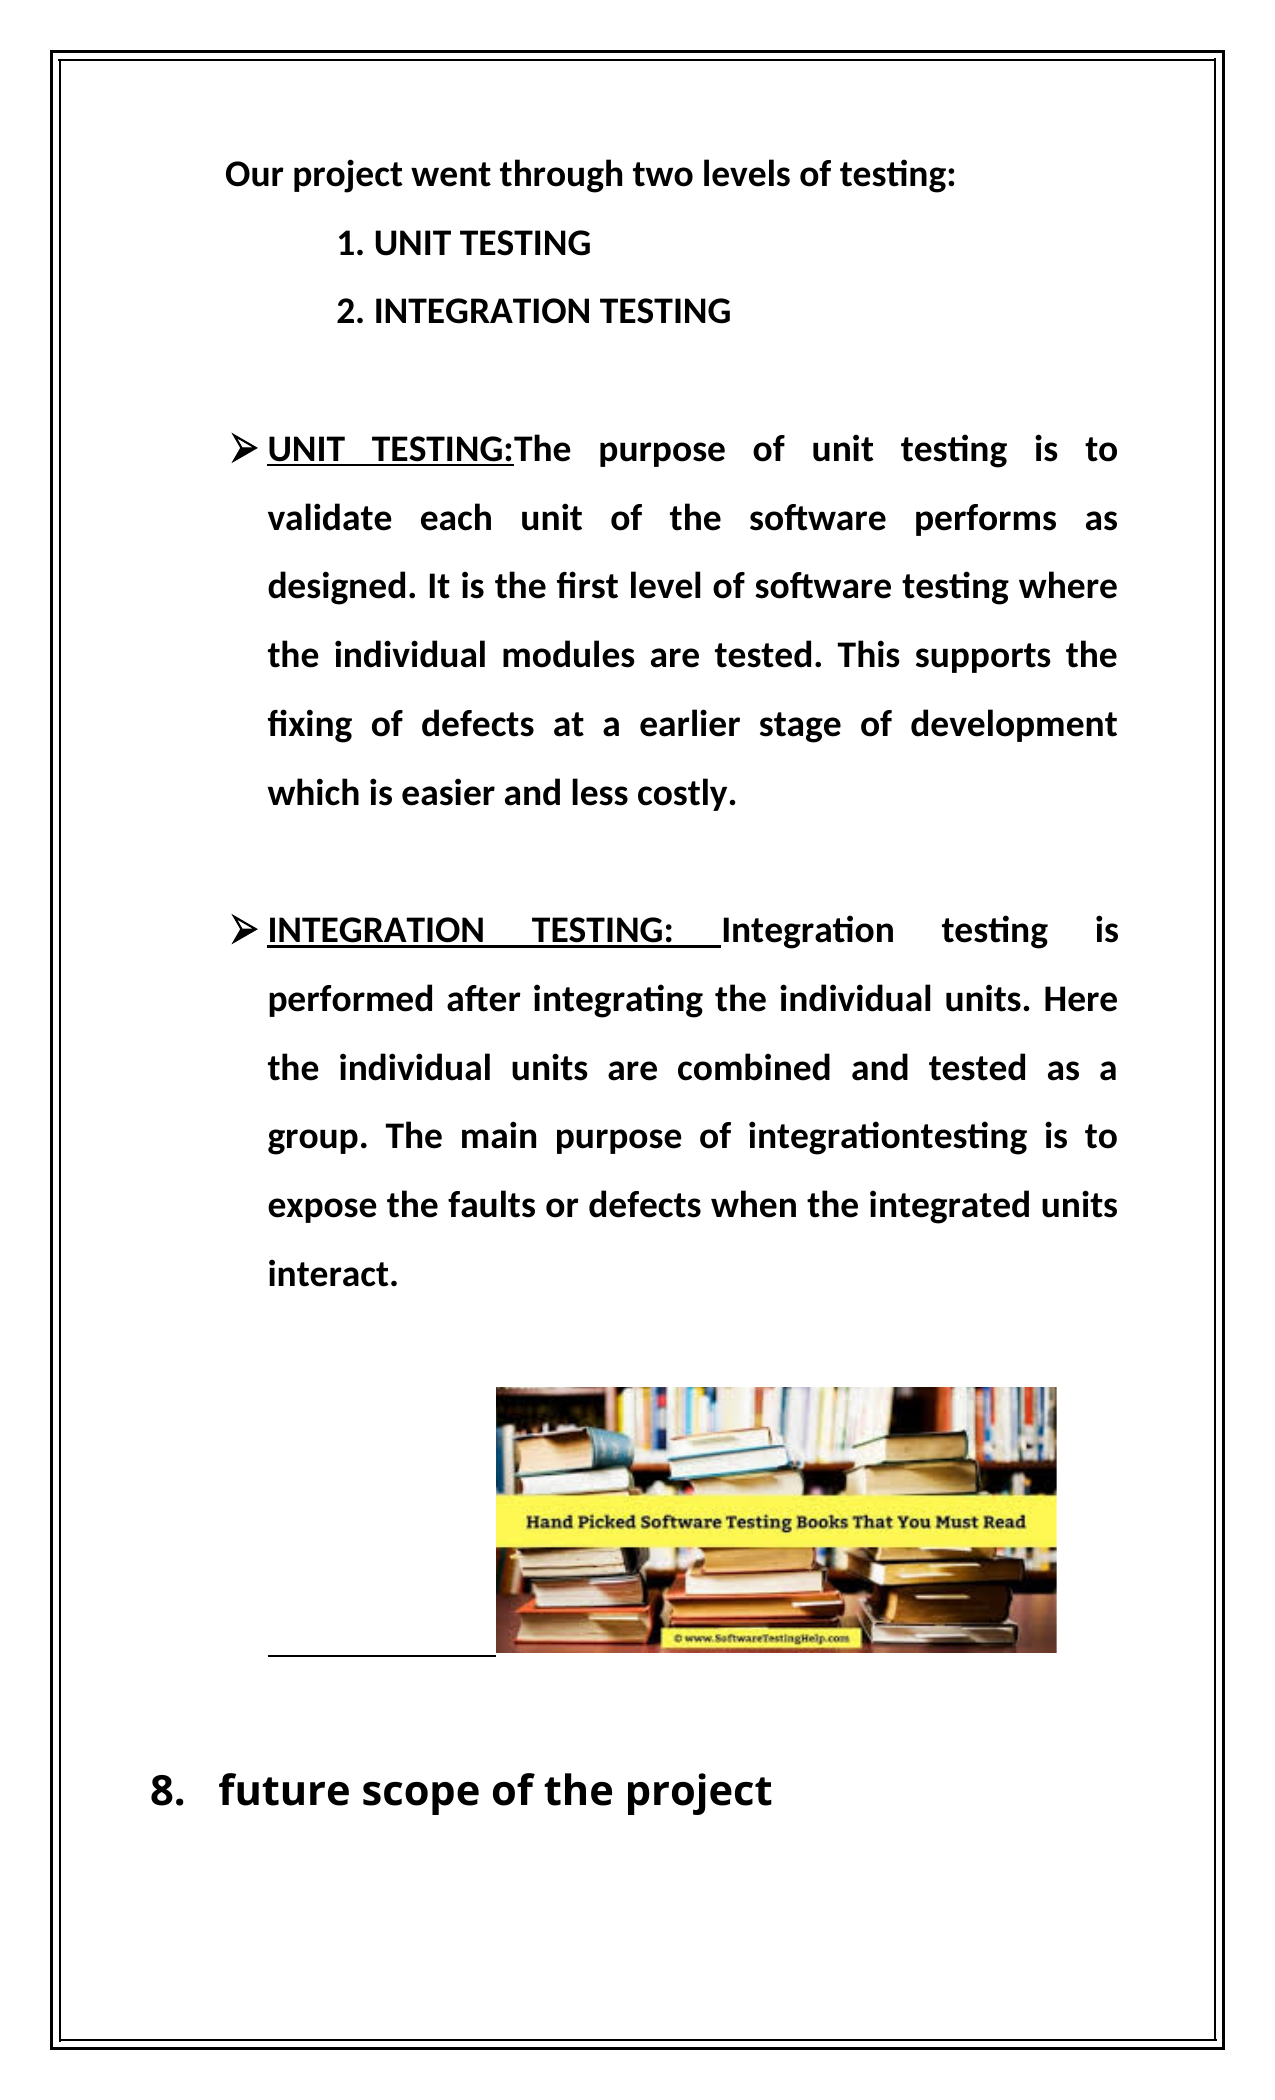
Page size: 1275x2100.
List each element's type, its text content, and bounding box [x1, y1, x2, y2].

list INTEGRATION TESTING: Integration testing is performed after integrating the individual units. Here the individual units are combined and tested as a group. The main purpose of integrationtesting is to expose the faults or defects when the integrated units interact. [230, 906, 1119, 1296]
list INTEGRATION TESTING [336, 287, 1119, 333]
list UNIT TESTING [336, 219, 1119, 264]
picture [496, 1387, 1057, 1653]
list Our project went through two levels of testing: [225, 150, 1119, 196]
text 8. future scope of the project [150, 1760, 1119, 1817]
list UNIT TESTING:The purpose of unit testing is to validate each unit of the software performs as designed. It is the first level of software testing where the individual modules are tested. This supports the fixing of defects at a earlier stage of development which is easier and less costly. [230, 425, 1119, 814]
